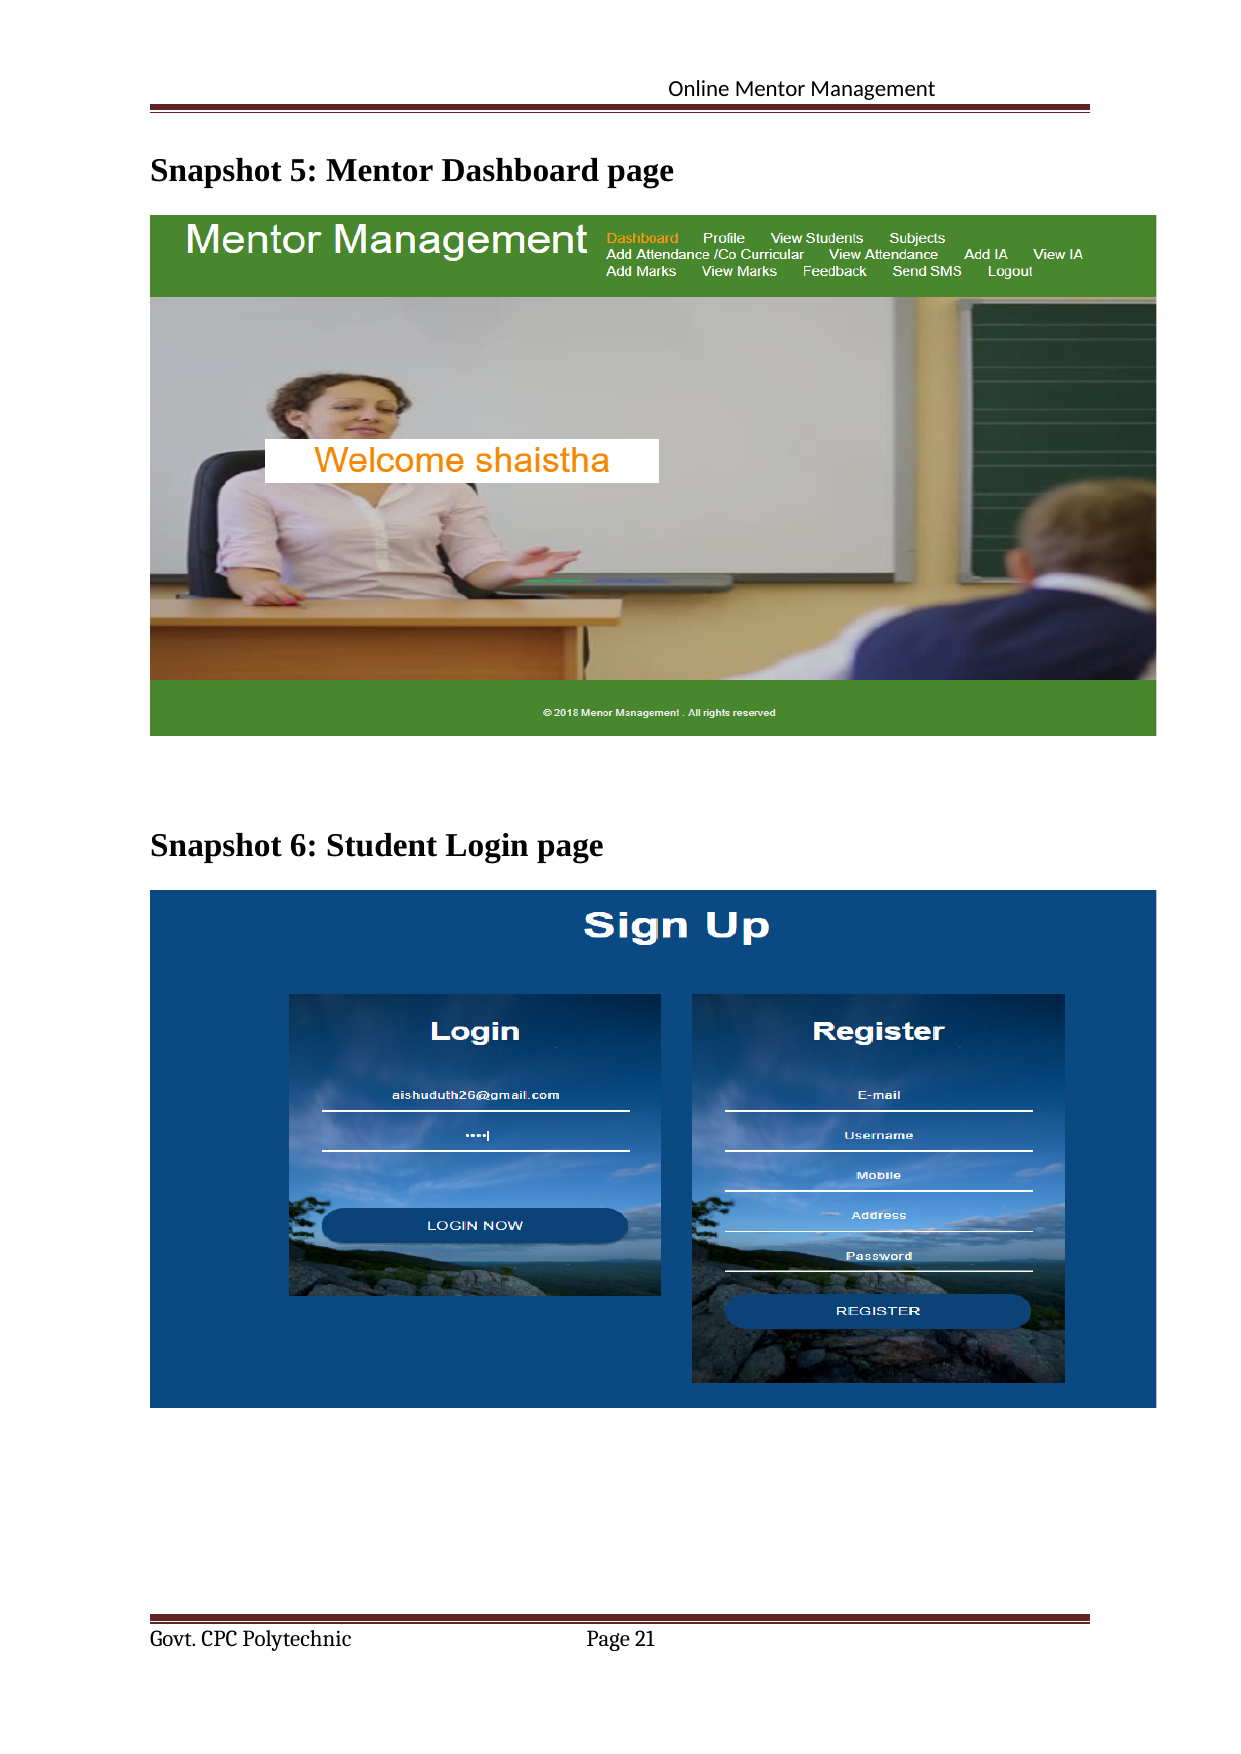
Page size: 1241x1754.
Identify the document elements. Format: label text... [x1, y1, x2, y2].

picture [150, 215, 1157, 736]
text Snapshot 6: Student Login page [150, 825, 1090, 863]
picture [150, 890, 1157, 1408]
text Snapshot 5: Mentor Dashboard page [150, 150, 1090, 188]
